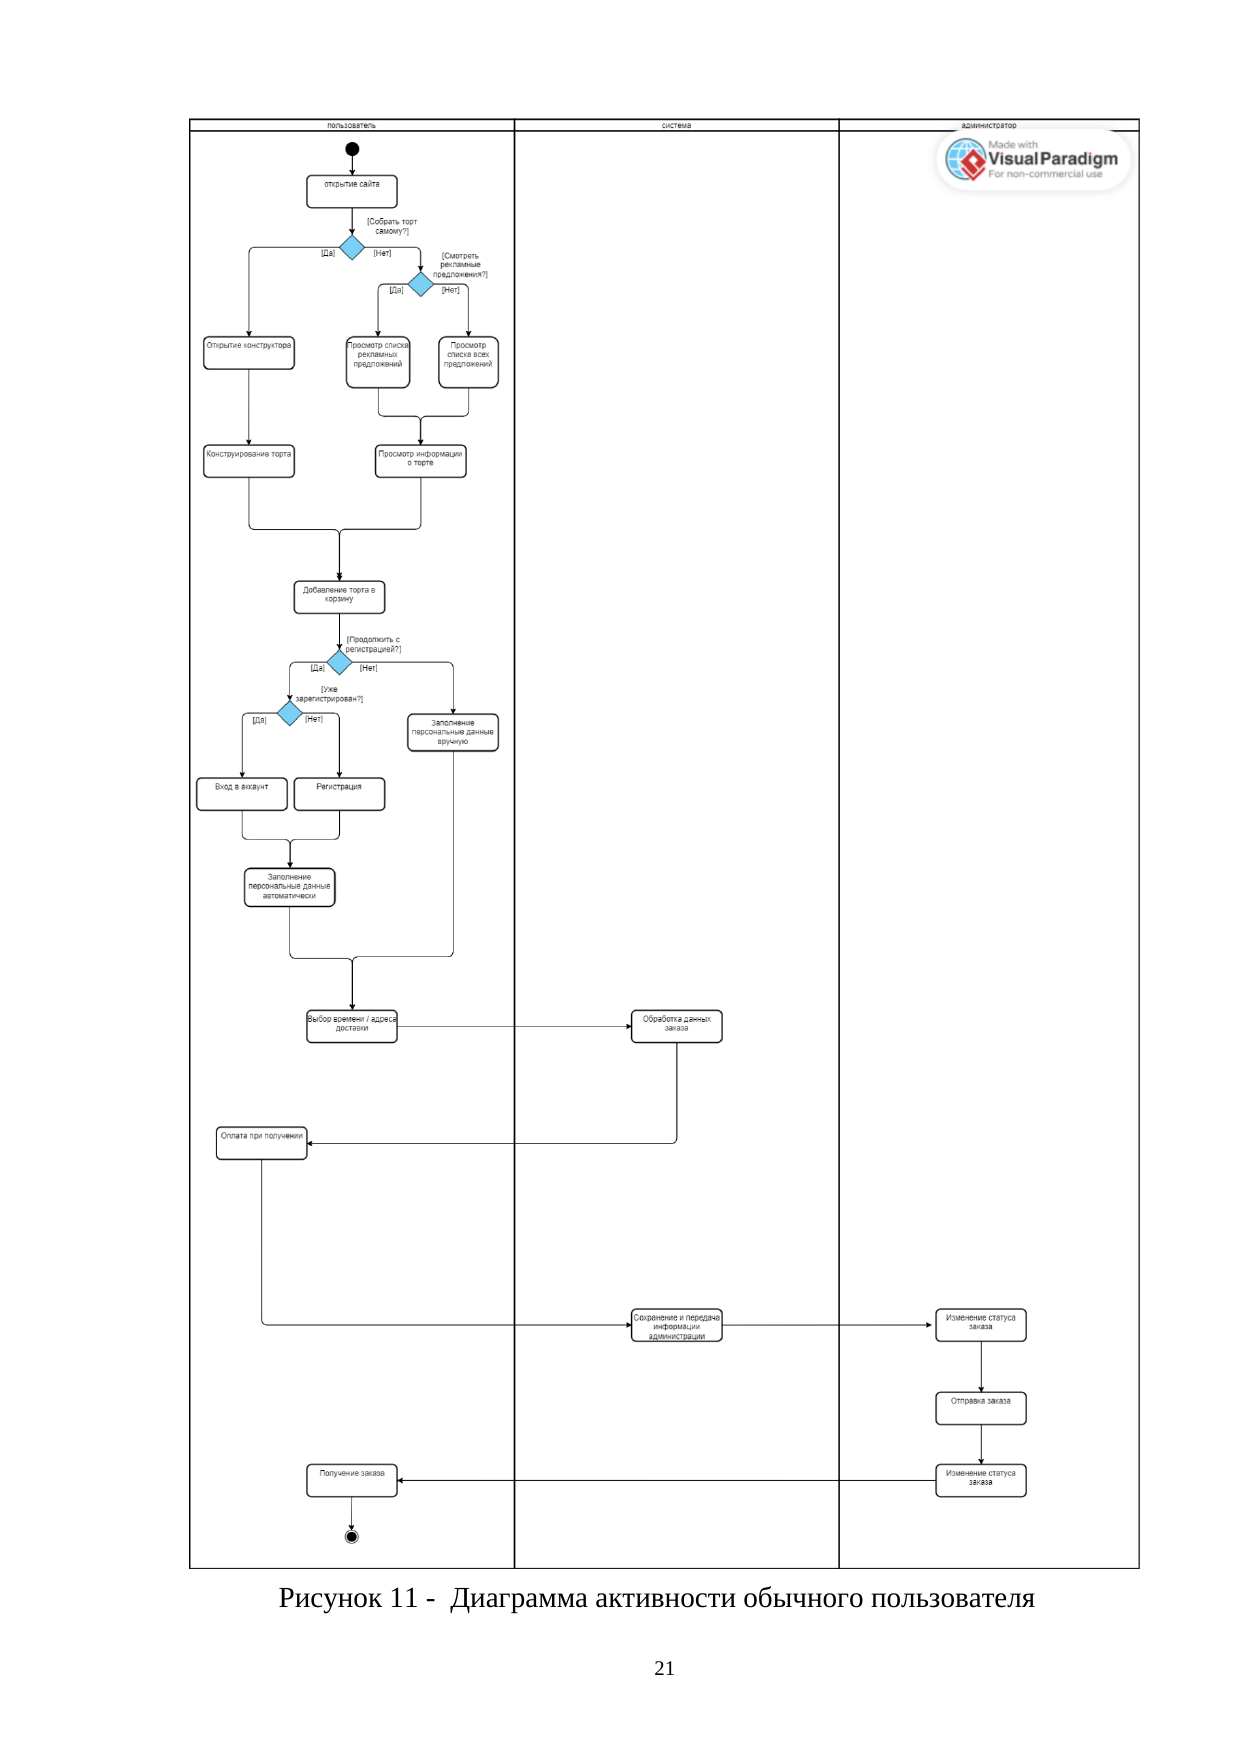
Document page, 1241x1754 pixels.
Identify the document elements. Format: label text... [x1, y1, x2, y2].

picture [189, 118, 1140, 1569]
list Диаграмма активности обычного пользователя [248, 1580, 1152, 1614]
